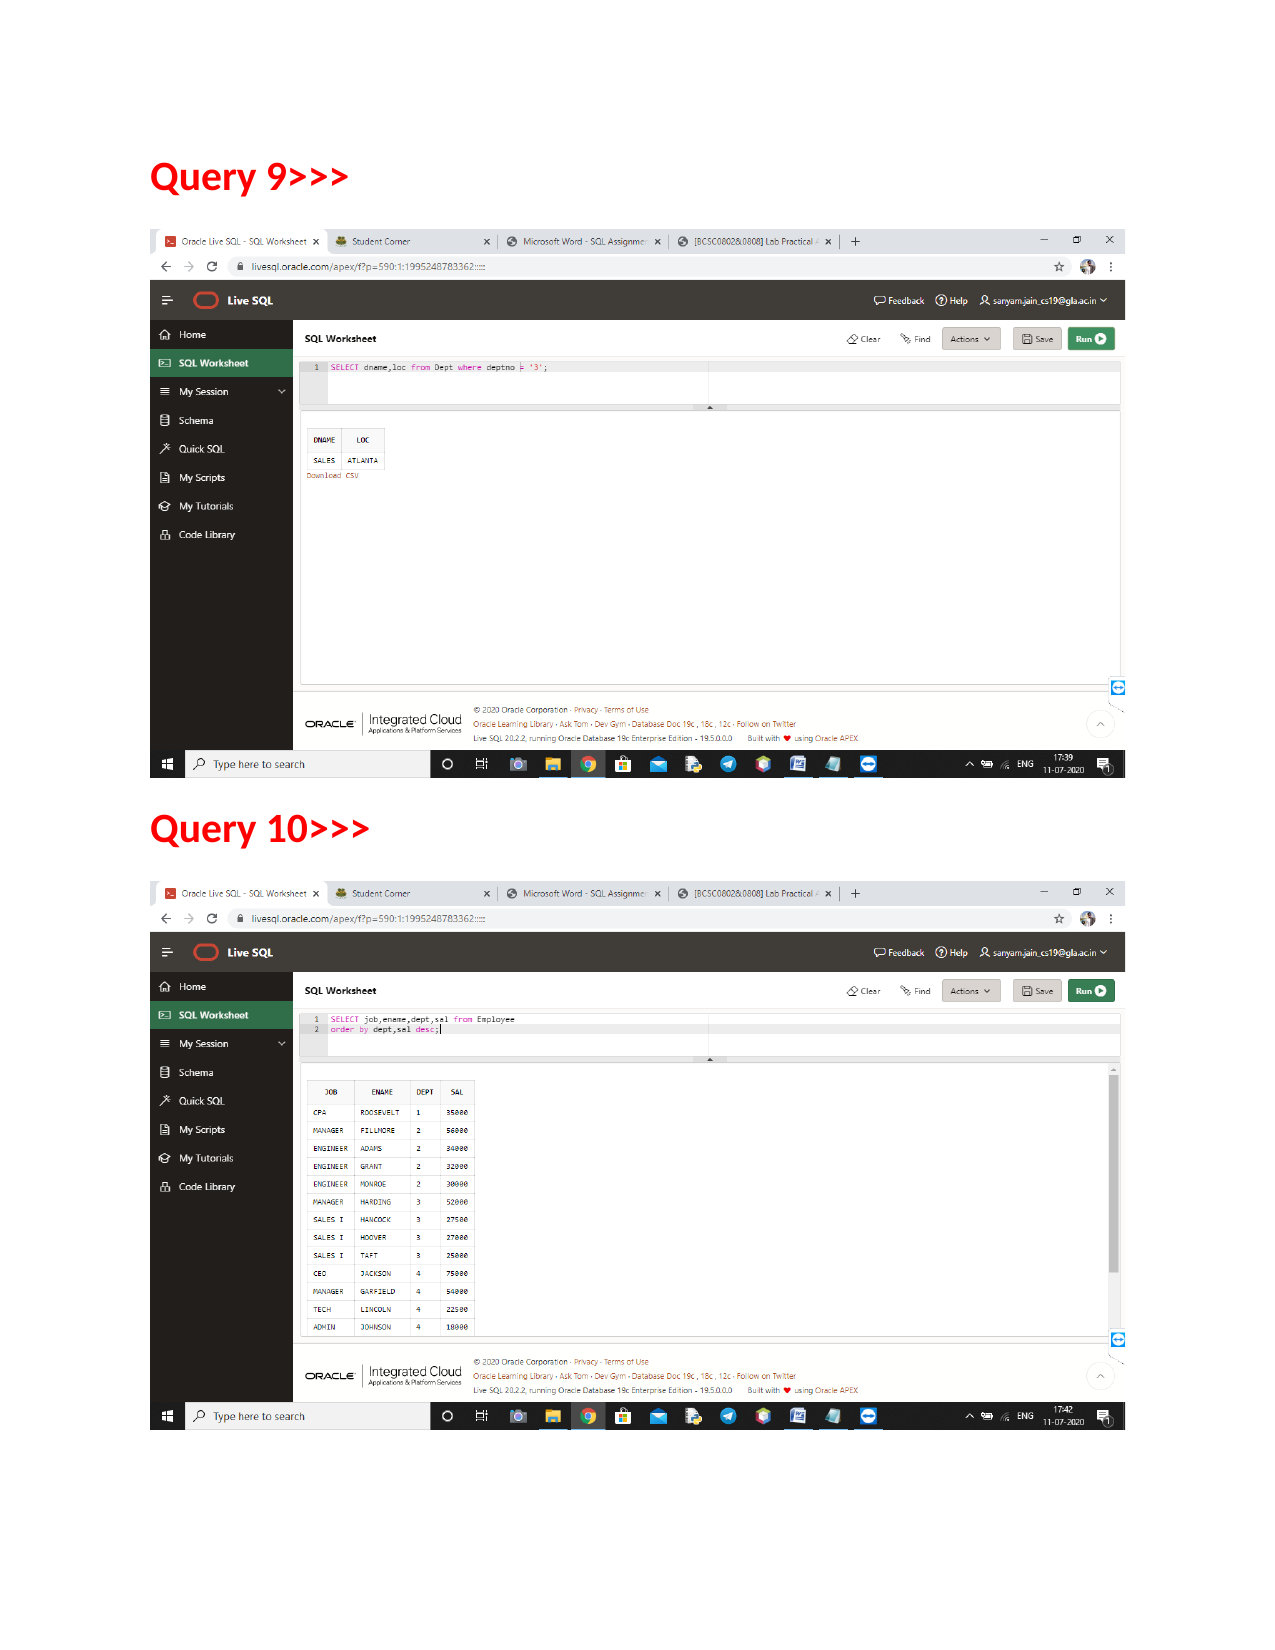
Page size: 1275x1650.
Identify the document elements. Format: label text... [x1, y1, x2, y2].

text Query 10>>> [150, 802, 1125, 853]
text Query 9>>> [150, 150, 1125, 201]
picture [150, 229, 1125, 778]
picture [150, 881, 1125, 1430]
